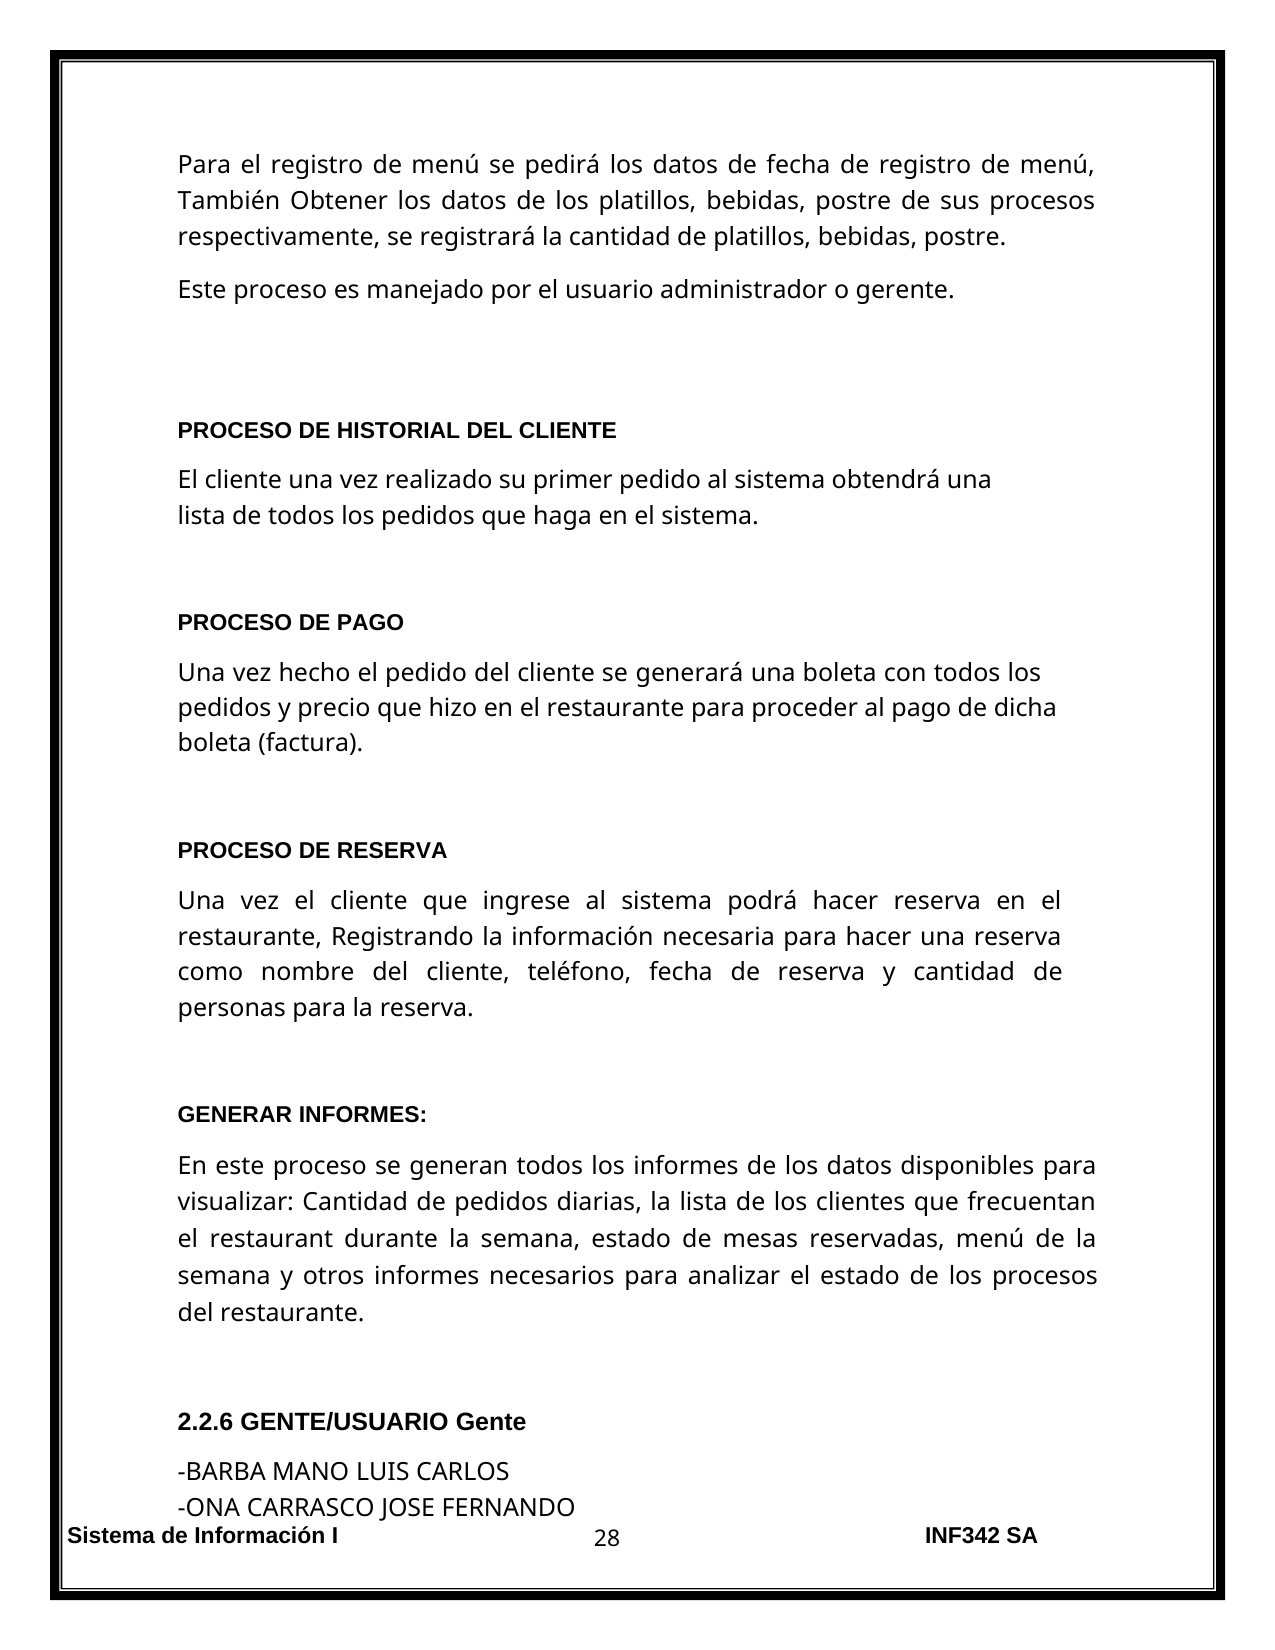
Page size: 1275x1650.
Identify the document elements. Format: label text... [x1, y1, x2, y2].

text Para el registro de menú se pedirá los datos de fecha de registro de menú, También Obtener los datos de los platillos, bebidas, postre de sus procesos respectivamente, se registrará la cantidad de platillos, bebidas, postre. [177, 147, 1095, 252]
text PROCESO DE HISTORIAL DEL CLIENTE [177, 417, 1212, 443]
text Una vez hecho el pedido del cliente se generará una boleta con todos los pedidos y precio que hizo en el restaurante para proceder al pago de dicha boleta (factura). [177, 655, 1106, 759]
text -ONA CARRASCO JOSE FERNANDO [177, 1490, 1212, 1524]
subtitle GENTE/USUARIO Gente [177, 1407, 1212, 1436]
text GENERAR INFORMES: [177, 1101, 1212, 1128]
text El cliente una vez realizado su primer pedido al sistema obtendrá una lista de todos los pedidos que haga en el sistema. [177, 462, 1037, 531]
text Este proceso es manejado por el usuario administrador o gerente. [177, 272, 1212, 306]
text -BARBA MANO LUIS CARLOS [177, 1454, 1212, 1488]
text En este proceso se generan todos los informes de los datos disponibles para visualizar: Cantidad de pedidos diarias, la lista de los clientes que frecuentan el restaurant durante la semana, estado de mesas reservadas, menú de la semana y otros informes necesarios para analizar el estado de los procesos del restaurante. [177, 1147, 1098, 1328]
text PROCESO DE PAGO [177, 609, 1212, 635]
text Una vez el cliente que ingrese al sistema podrá hacer reserva en el restaurante, Registrando la información necesaria para hacer una reserva como nombre del cliente, teléfono, fecha de reserva y cantidad de personas para la reserva. [177, 883, 1062, 1024]
text PROCESO DE RESERVA [177, 837, 1212, 864]
